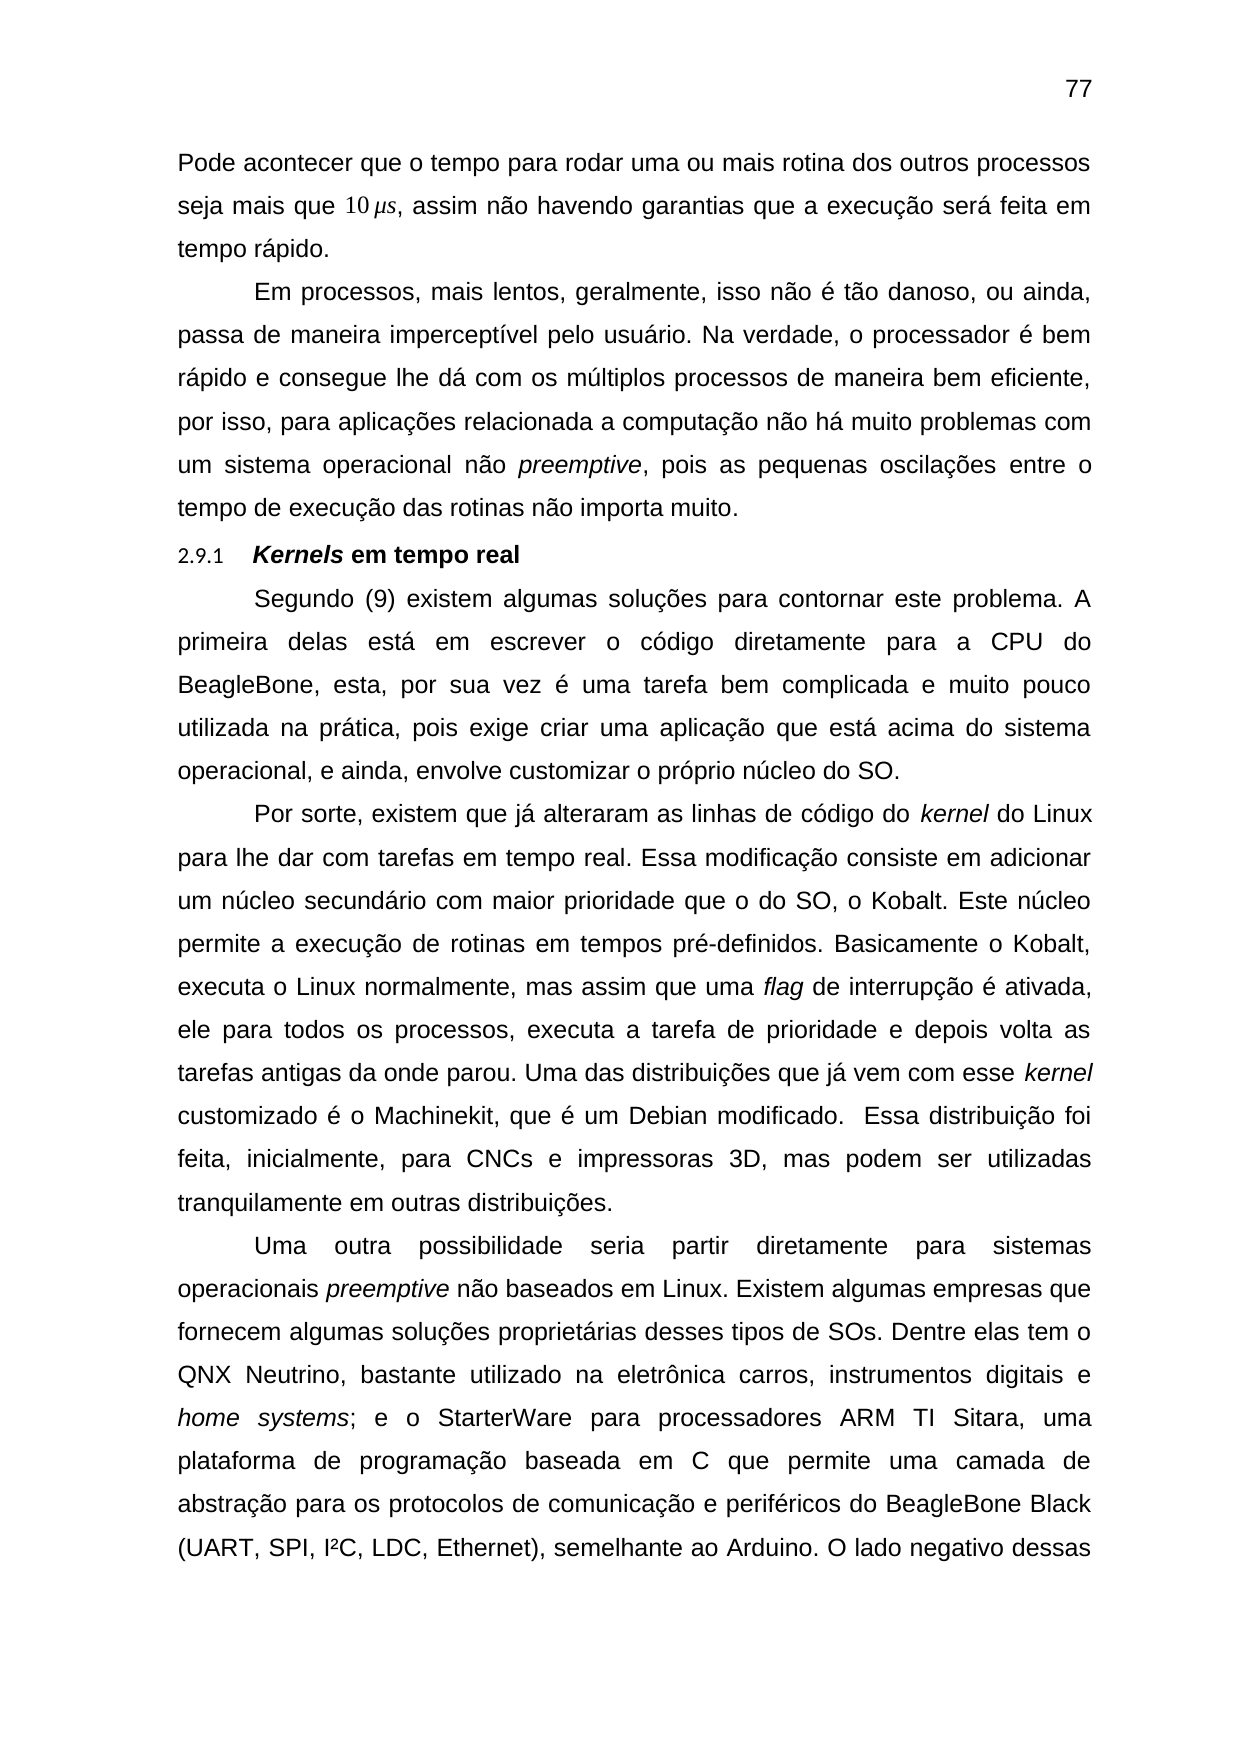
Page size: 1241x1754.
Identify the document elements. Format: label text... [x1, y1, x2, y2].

text Por sorte, existem que já alteraram as linhas de código do kernel do Linux para lhe dar com tarefas em tempo real. Essa modificação consiste em adicionar um núcleo secundário com maior prioridade que o do SO, o Kobalt. Este núcleo permite a execução de rotinas em tempos pré-definidos. Basicamente o Kobalt, executa o Linux normalmente, mas assim que uma flag de interrupção é ativada, ele para todos os processos, executa a tarefa de prioridade e depois volta as tarefas antigas da onde parou. Uma das distribuições que já vem com esse kernel customizado é o Machinekit, que é um Debian modificado. Essa distribuição foi feita, inicialmente, para CNCs e impressoras 3D, mas podem ser utilizadas tranquilamente em outras distribuições. [177, 799, 1092, 1216]
subtitle Kernels em tempo real [177, 540, 1092, 569]
text Em processos, mais lentos, geralmente, isso não é tão danoso, ou ainda, passa de maneira imperceptível pelo usuário. Na verdade, o processador é bem rápido e consegue lhe dá com os múltiplos processos de maneira bem eficiente, por isso, para aplicações relacionada a computação não há muito problemas com um sistema operacional não preemptive, pois as pequenas oscilações entre o tempo de execução das rotinas não importa muito. [177, 277, 1092, 521]
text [177, 1231, 1092, 1561]
text Segundo existem algumas soluções para contornar este problema. A primeira delas está em escrever o código diretamente para a CPU do BeagleBone, esta, por sua vez é uma tarefa bem complicada e muito pouco utilizada na prática, pois exige criar uma aplicação que está acima do sistema operacional, e ainda, envolve customizar o próprio núcleo do SO. [177, 584, 1092, 785]
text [177, 148, 1092, 263]
